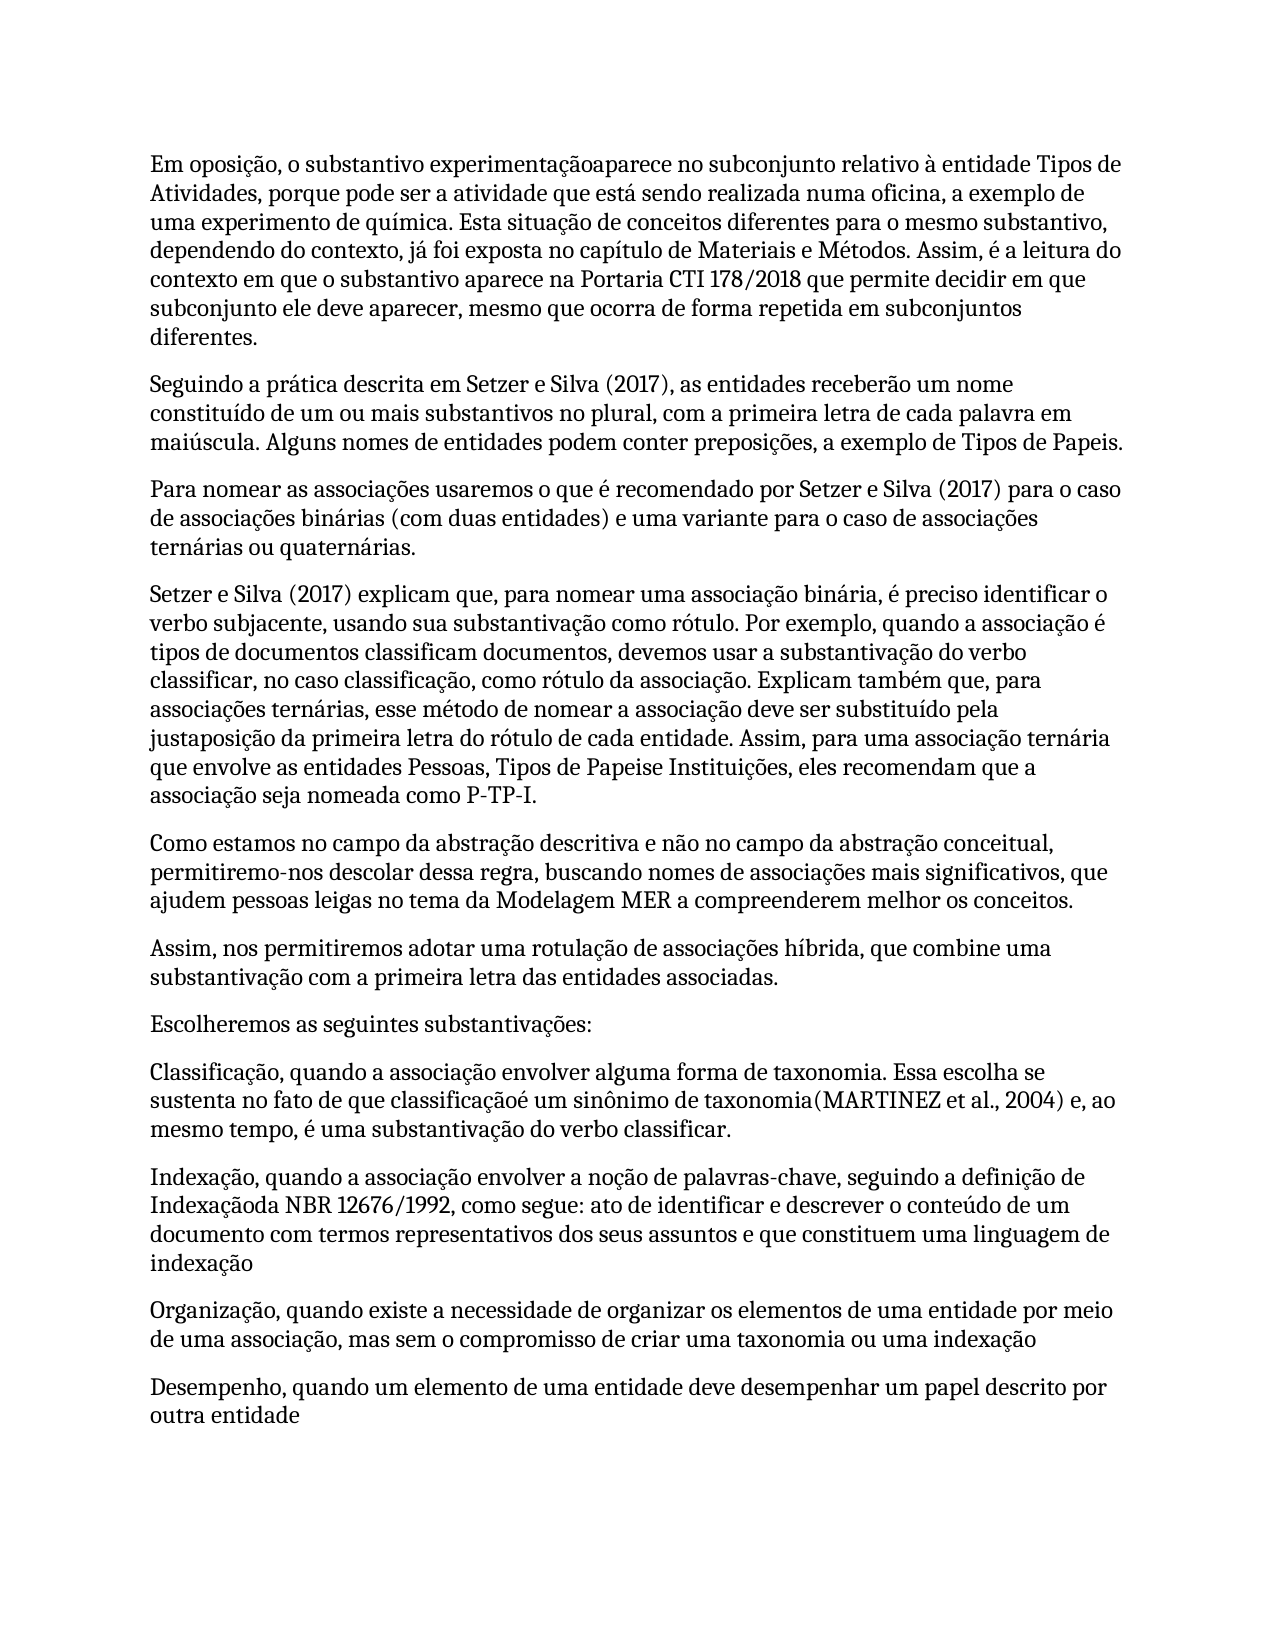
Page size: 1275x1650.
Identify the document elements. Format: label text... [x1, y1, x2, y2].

text Classificação, quando a associação envolver alguma forma de taxonomia. Essa escolha se sustenta no fato de que classificaçãoé um sinônimo de taxonomia(MARTINEZ et al., 2004) e, ao mesmo tempo, é uma substantivação do verbo classificar. [150, 1057, 1125, 1144]
text Organização, quando existe a necessidade de organizar os elementos de uma entidade por meio de uma associação, mas sem o compromisso de criar uma taxonomia ou uma indexação [150, 1296, 1125, 1354]
text Como estamos no campo da abstração descritiva e não no campo da abstração conceitual, permitiremo-nos descolar dessa regra, buscando nomes de associações mais significativos, que ajudem pessoas leigas no tema da Modelagem MER a compreenderem melhor os conceitos. [150, 829, 1125, 915]
text Desempenho, quando um elemento de uma entidade deve desempenhar um papel descrito por outra entidade [150, 1372, 1125, 1430]
text Seguindo a prática descrita em Setzer e Silva (2017), as entidades receberão um nome constituído de um ou mais substantivos no plural, com a primeira letra de cada palavra em maiúscula. Alguns nomes de entidades podem conter preposições, a exemplo de Tipos de Papeis. [150, 370, 1125, 456]
text Escolheremos as seguintes substantivações: [150, 1010, 1125, 1039]
text Setzer e Silva (2017) explicam que, para nomear uma associação binária, é preciso identificar o verbo subjacente, usando sua substantivação como rótulo. Por exemplo, quando a associação é tipos de documentos classificam documentos, devemos usar a substantivação do verbo classificar, no caso classificação, como rótulo da associação. Explicam também que, para associações ternárias, esse método de nomear a associação deve ser substituído pela justaposição da primeira letra do rótulo de cada entidade. Assim, para uma associação ternária que envolve as entidades Pessoas, Tipos de Papeise Instituições, eles recomendam que a associação seja nomeada como P-TP-I. [150, 580, 1125, 810]
text Em oposição, o substantivo experimentaçãoaparece no subconjunto relativo à entidade Tipos de Atividades, porque pode ser a atividade que está sendo realizada numa oficina, a exemplo de uma experimento de química. Esta situação de conceitos diferentes para o mesmo substantivo, dependendo do contexto, já foi exposta no capítulo de Materiais e Métodos. Assim, é a leitura do contexto em que o substantivo aparece na Portaria CTI 178/2018 que permite decidir em que subconjunto ele deve aparecer, mesmo que ocorra de forma repetida em subconjuntos diferentes. [150, 150, 1125, 351]
text Assim, nos permitiremos adotar uma rotulação de associações híbrida, que combine uma substantivação com a primeira letra das entidades associadas. [150, 934, 1125, 991]
text Indexação, quando a associação envolver a noção de palavras-chave, seguindo a definição de Indexaçãoda NBR 12676/1992, como segue: ato de identificar e descrever o conteúdo de um documento com termos representativos dos seus assuntos e que constituem uma linguagem de indexação [150, 1162, 1125, 1277]
text Para nomear as associações usaremos o que é recomendado por Setzer e Silva (2017) para o caso de associações binárias (com duas entidades) e uma variante para o caso de associações ternárias ou quaternárias. [150, 475, 1125, 561]
